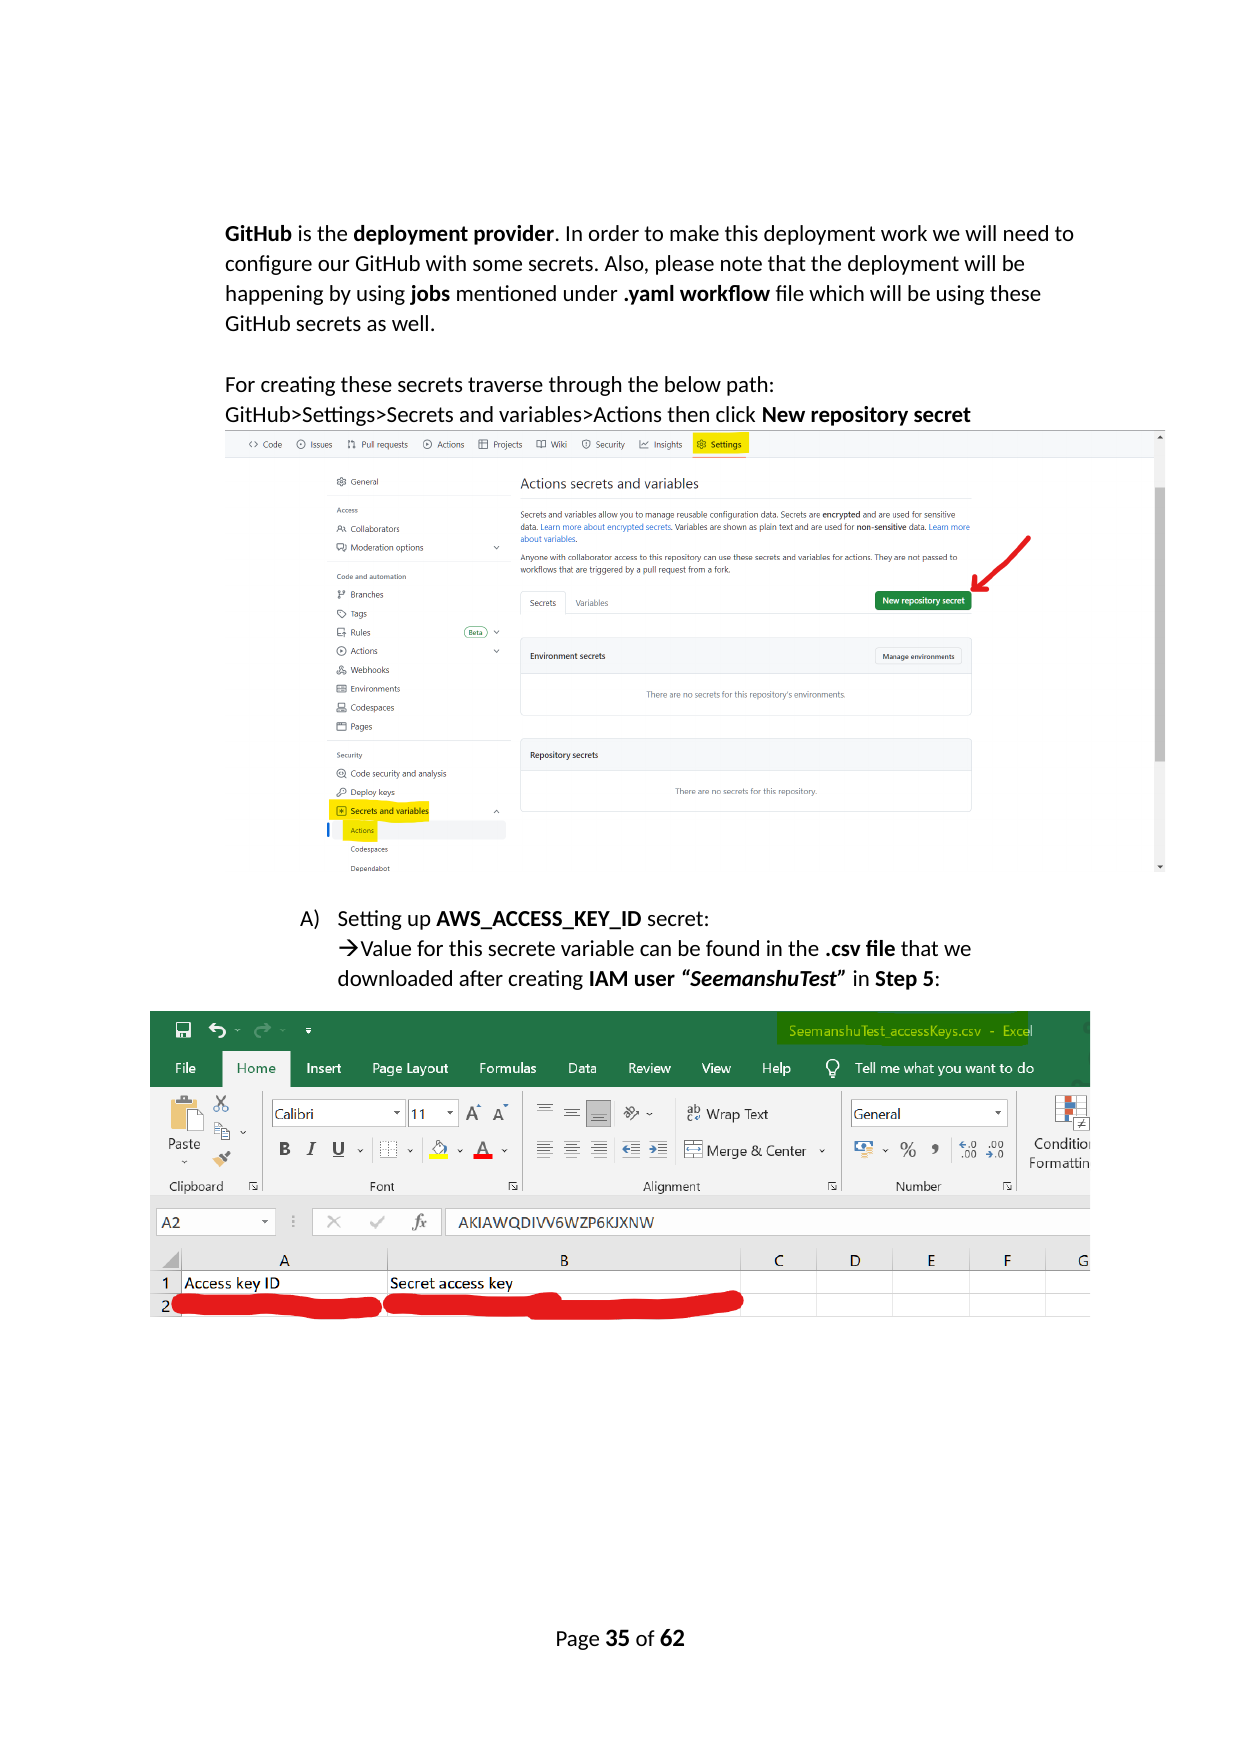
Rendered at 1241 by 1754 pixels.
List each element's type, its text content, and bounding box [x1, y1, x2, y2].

list Value for this secrete variable can be found in the .csv file that we downloaded after creating IAM user “SeemanshuTest” in Step 5: [337, 934, 1090, 992]
picture [150, 1011, 1091, 1320]
list For creating these secrets traverse through the below path: [225, 370, 1090, 398]
picture [225, 430, 1166, 872]
list GitHub>Settings>Secrets and variables>Actions then click New repository secret [225, 400, 1090, 428]
list Setting up AWS_ACCESS_KEY_ID secret: [300, 904, 1090, 932]
list GitHub is the deployment provider. In order to make this deployment work we will need to configure our GitHub with some secrets. Also, please note that the deployment will be happening by using jobs mentioned under .yaml workflow file which will be using these GitHub secrets as well. [225, 219, 1090, 337]
